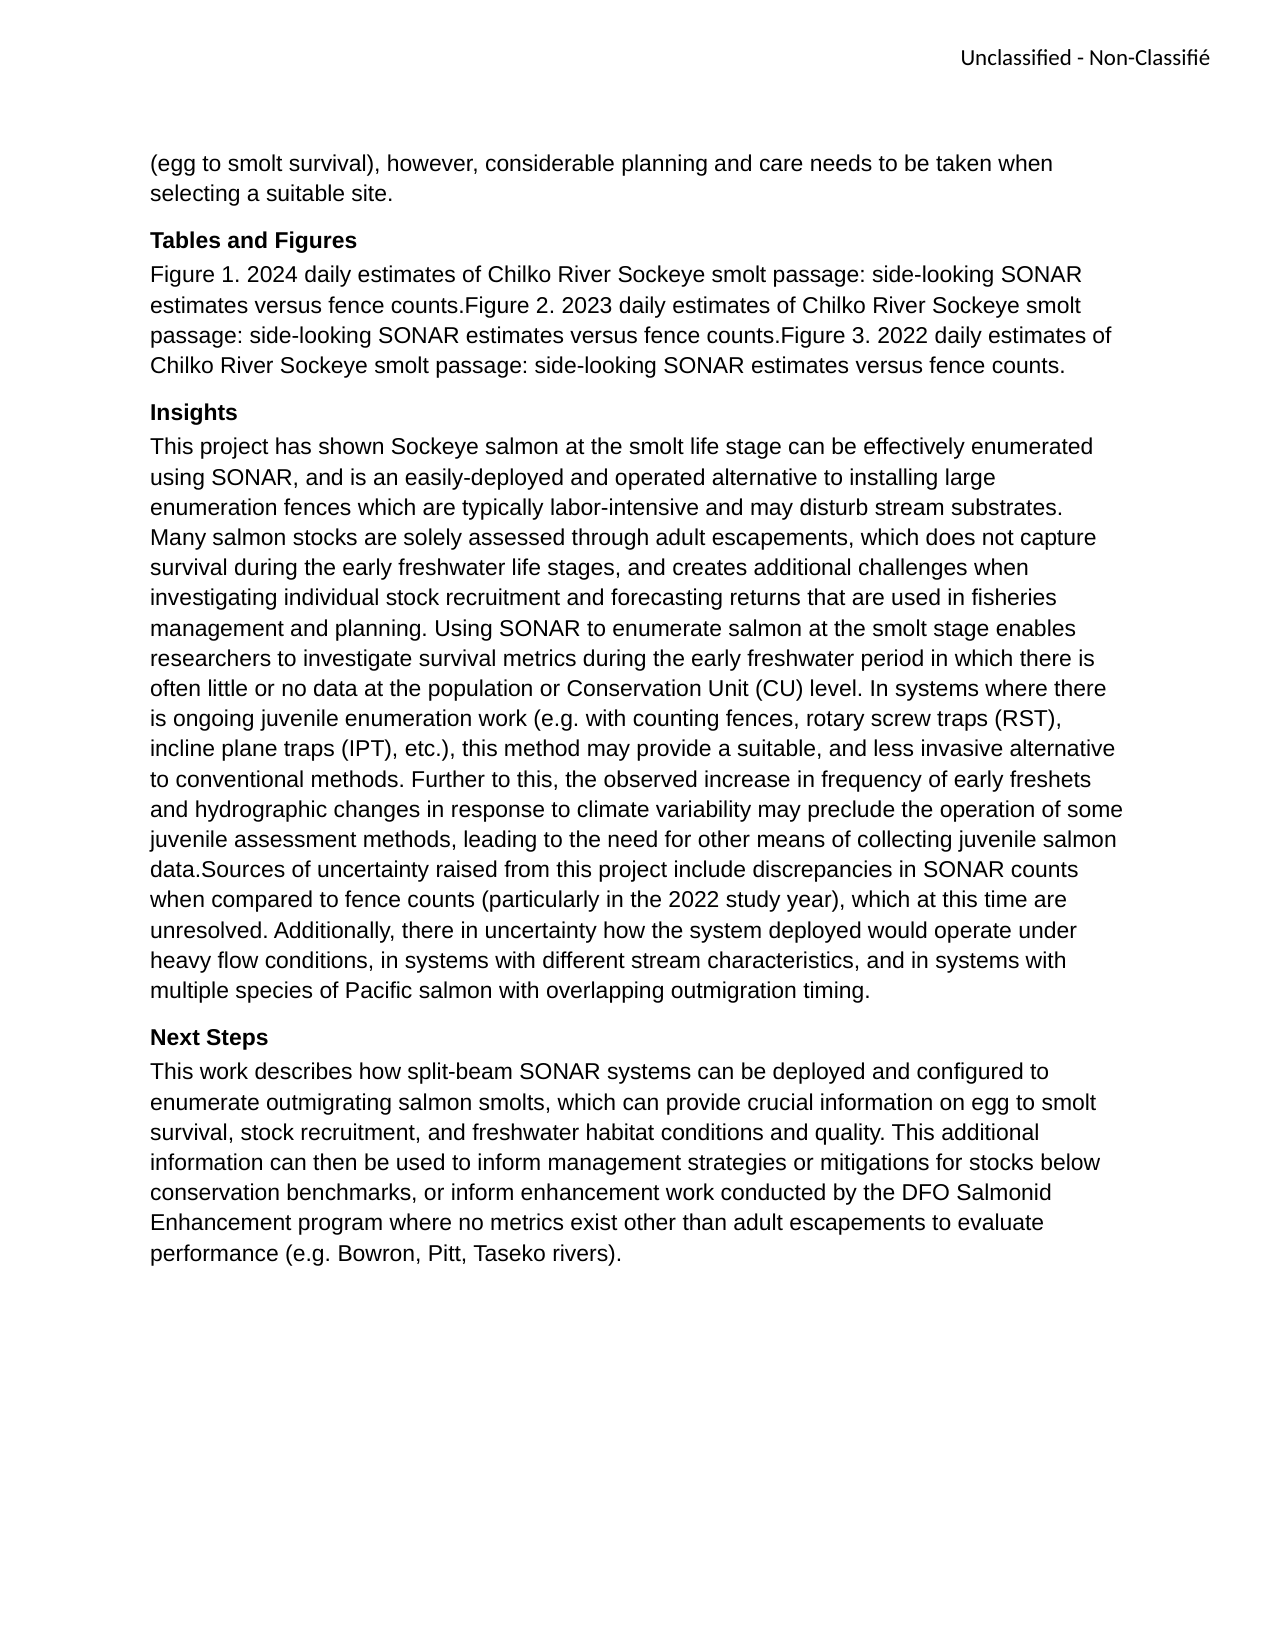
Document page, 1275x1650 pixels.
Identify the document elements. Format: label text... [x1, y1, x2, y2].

subtitle Next Steps [150, 1024, 1125, 1050]
subtitle Tables and Figures [150, 227, 1125, 253]
subtitle Insights [150, 399, 1125, 425]
